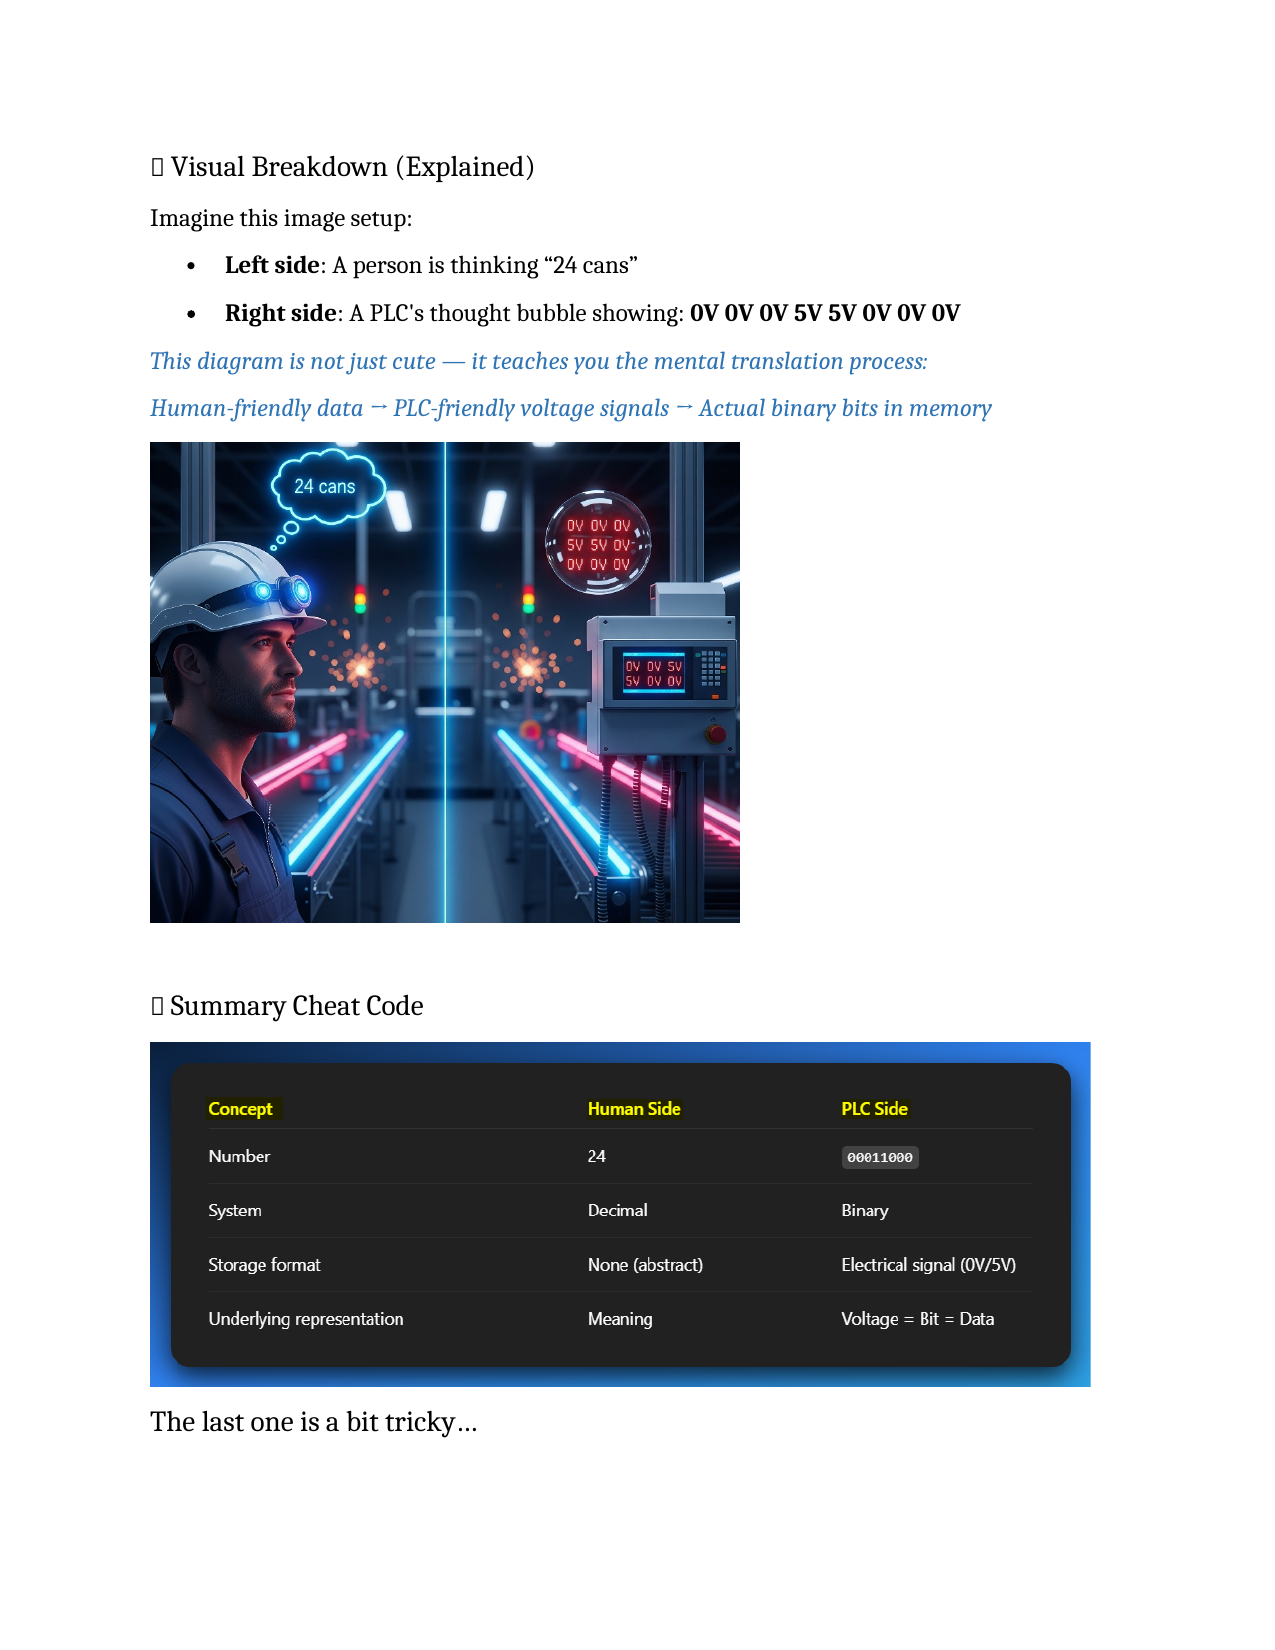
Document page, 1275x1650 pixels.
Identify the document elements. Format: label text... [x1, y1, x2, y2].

text Imagine this image setup: [150, 203, 1125, 232]
list Right side: A PLC's thought bubble showing: 0V 0V 0V 5V 5V 0V 0V 0V [187, 299, 1125, 328]
picture [150, 442, 740, 923]
text Human-friendly data → PLC-friendly voltage signals → Actual binary bits in memory [150, 394, 1125, 423]
text 📸 Visual Breakdown (Explained) [150, 150, 1125, 184]
list Left side: A person is thinking “24 cans” [187, 251, 1125, 280]
picture [150, 1042, 1091, 1387]
text ✅ Summary Cheat Code [150, 989, 1125, 1023]
text This diagram is not just cute — it teaches you the mental translation process: [150, 347, 1125, 375]
text The last one is a bit tricky… [150, 1406, 1125, 1439]
